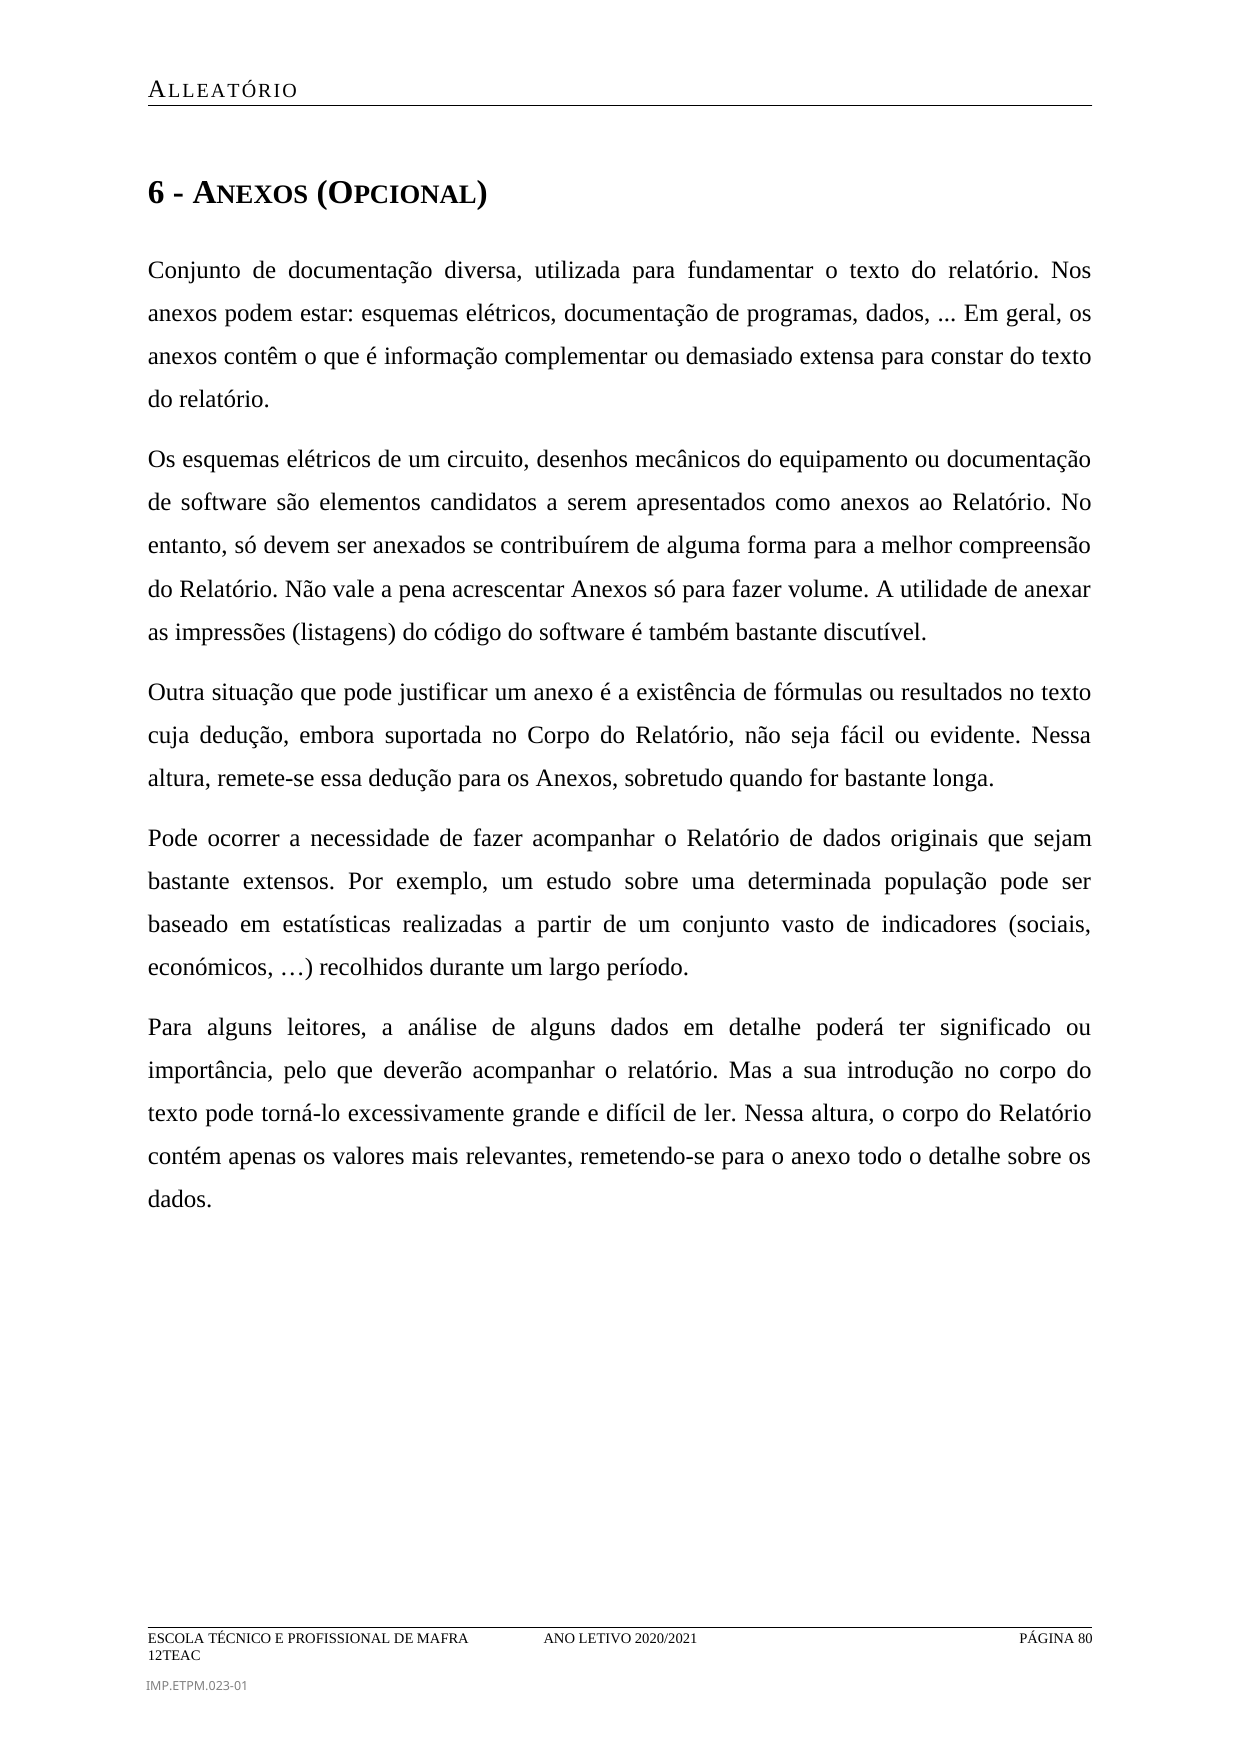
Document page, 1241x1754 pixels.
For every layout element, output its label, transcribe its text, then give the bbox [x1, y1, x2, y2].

text Pode ocorrer a necessidade de fazer acompanhar o Relatório de dados originais que sejam bastante extensos. Por exemplo, um estudo sobre uma determinada população pode ser baseado em estatísticas realizadas a partir de um conjunto vasto de indicadores (sociais, económicos, …) recolhidos durante um largo período. [148, 823, 1092, 981]
text Outra situação que pode justificar um anexo é a existência de fórmulas ou resultados no texto cuja dedução, embora suportada no Corpo do Relatório, não seja fácil ou evidente. Nessa altura, remete-se essa dedução para os Anexos, sobretudo quando for bastante longa. [148, 677, 1092, 792]
subtitle Anexos (Opcional) [148, 173, 1092, 211]
text Conjunto de documentação diversa, utilizada para fundamentar o texto do relatório. Nos anexos podem estar: esquemas elétricos, documentação de programas, dados, ... Em geral, os anexos contêm o que é informação complementar ou demasiado extensa para constar do texto do relatório. [148, 255, 1092, 413]
text Para alguns leitores, a análise de alguns dados em detalhe poderá ter significado ou importância, pelo que deverão acompanhar o relatório. Mas a sua introdução no corpo do texto pode torná-lo excessivamente grande e difícil de ler. Nessa altura, o corpo do Relatório contém apenas os valores mais relevantes, remetendo-se para o anexo todo o detalhe sobre os dados. [148, 1012, 1092, 1213]
text Os esquemas elétricos de um circuito, desenhos mecânicos do equipamento ou documentação de software são elementos candidatos a serem apresentados como anexos ao Relatório. No entanto, só devem ser anexados se contribuírem de alguma forma para a melhor compreensão do Relatório. Não vale a pena acrescentar Anexos só para fazer volume. A utilidade de anexar as impressões (listagens) do código do software é também bastante discutível. [148, 444, 1092, 646]
